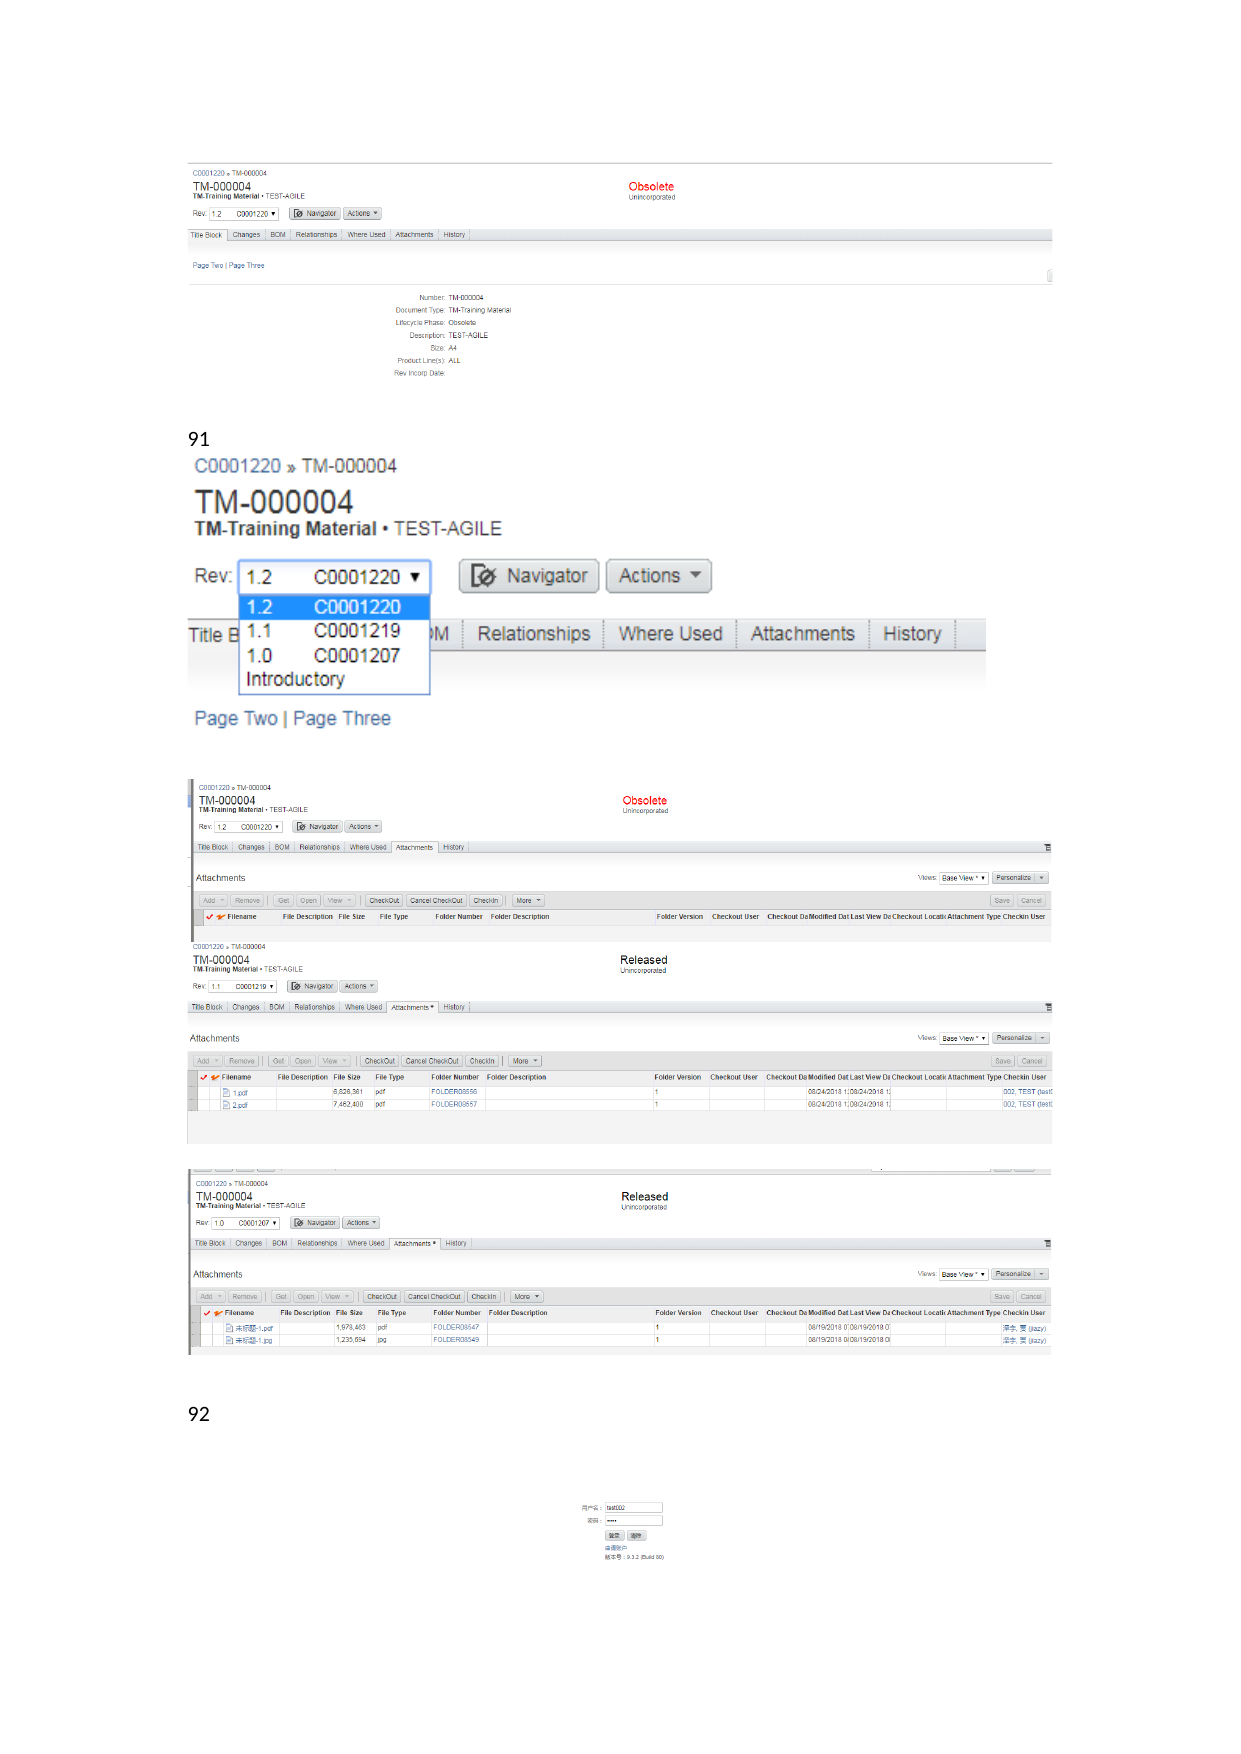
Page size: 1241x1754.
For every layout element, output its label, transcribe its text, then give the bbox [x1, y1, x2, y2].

text 91 [187, 422, 1053, 454]
picture [187, 162, 1053, 377]
text 92 [187, 1397, 1053, 1429]
picture [187, 1462, 1050, 1573]
picture [187, 454, 986, 752]
picture [187, 779, 1053, 1144]
picture [187, 1169, 1052, 1355]
